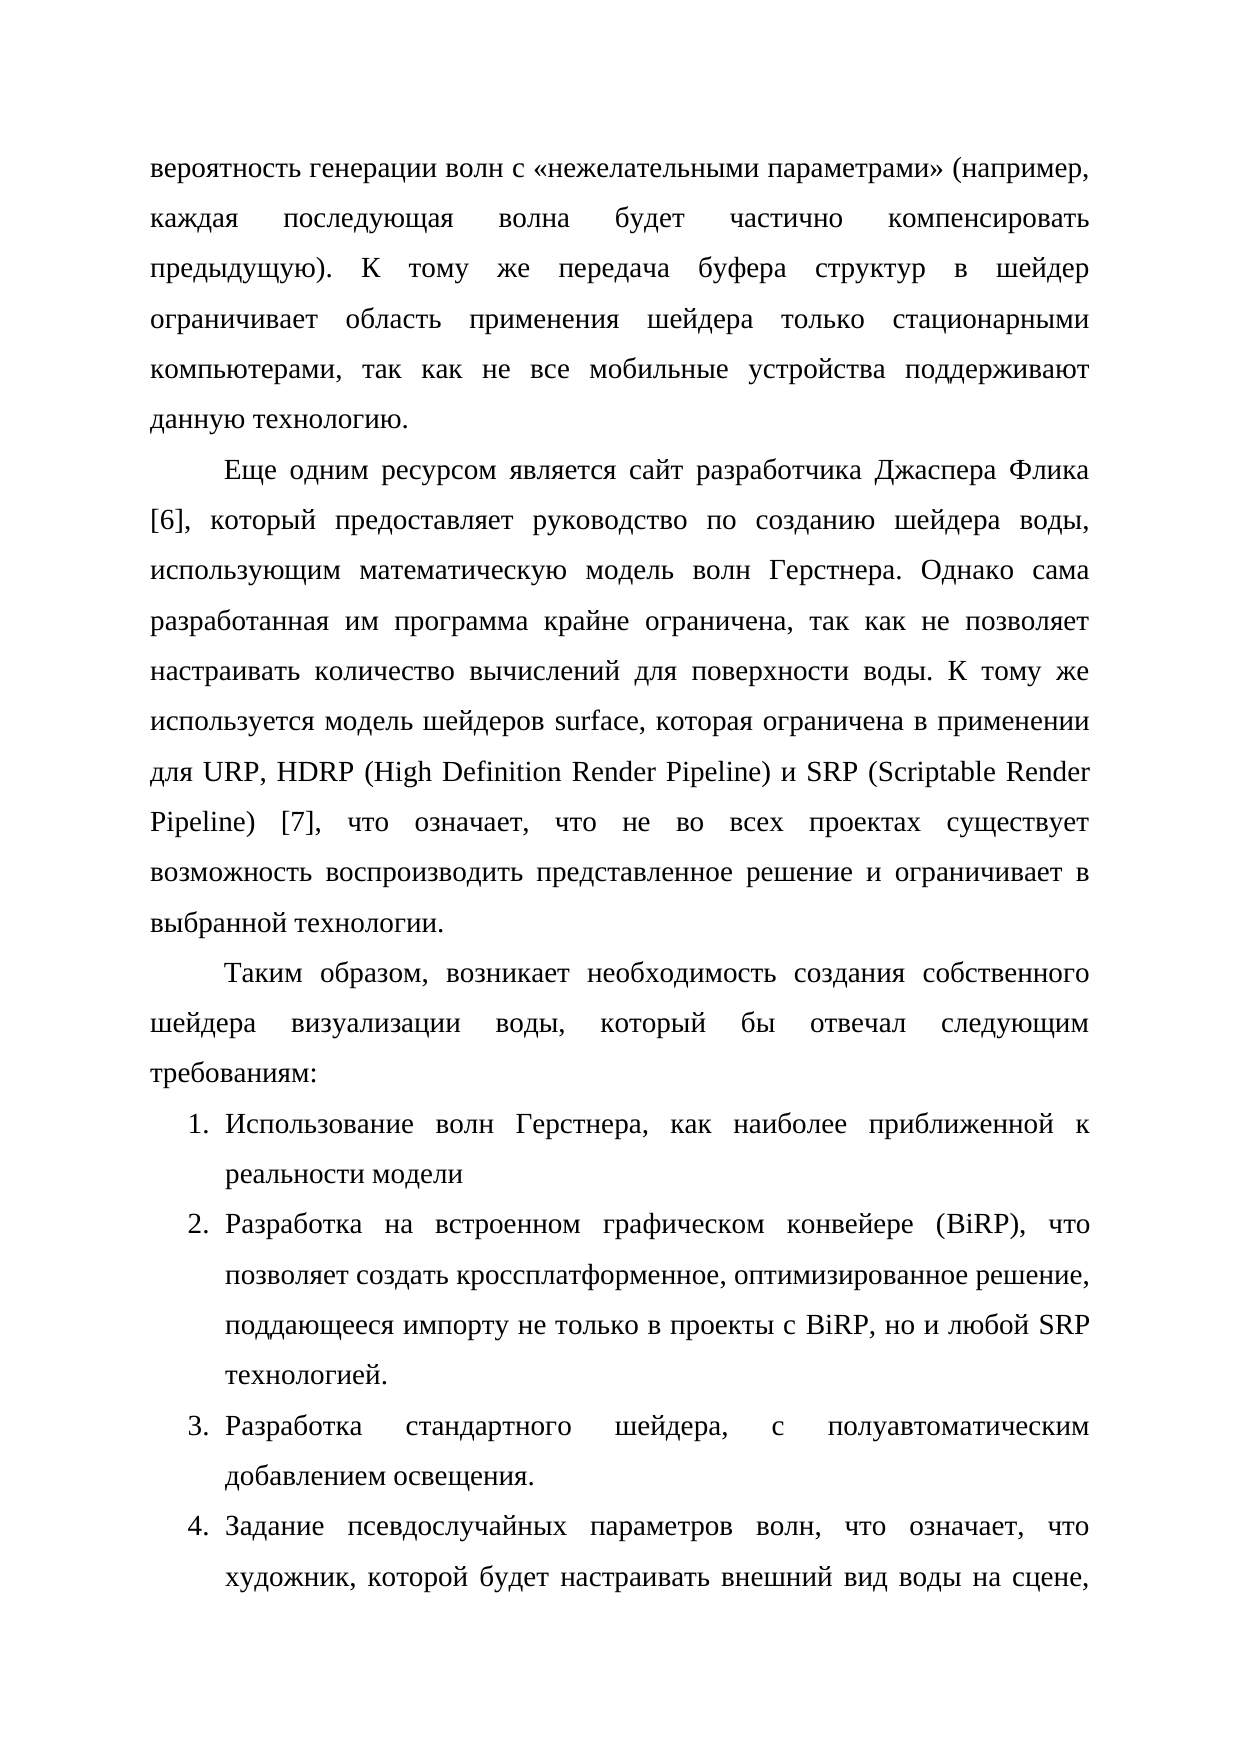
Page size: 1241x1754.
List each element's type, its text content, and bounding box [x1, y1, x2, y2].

list Разработка стандартного шейдера, с полуавтоматическим добавлением освещения. [187, 1408, 1090, 1492]
list Использование волн Герстнера, как наиболее приближенной к реальности модели [187, 1106, 1090, 1190]
text Таким образом, возникает необходимость создания собственного шейдера визуализации воды, который бы отвечал следующим требованиям: [150, 955, 1090, 1089]
list Разработка на встроенном графическом конвейере (BiRP), что позволяет создать кроссплатформенное, оптимизированное решение, поддающееся импорту не только в проекты с BiRP, но и любой SRP технологией. [187, 1207, 1090, 1391]
text Еще одним ресурсом является сайт разработчика Джаспера Флика [6], который предоставляет руководство по созданию шейдера воды, использующим математическую модель волн Герстнера. Однако сама разработанная им программа крайне ограничена, так как не позволяет настраивать количество вычислений для поверхности воды. К тому же используется модель шейдеров surface, которая ограничена в применении для URP, HDRP (High Definition Render Pipeline) и SRP (Scriptable Render Pipeline) [7], что означает, что не во всех проектах существует возможность воспроизводить представленное решение и ограничивает в выбранной технологии. [150, 452, 1090, 938]
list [187, 1508, 1090, 1592]
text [150, 150, 1090, 435]
